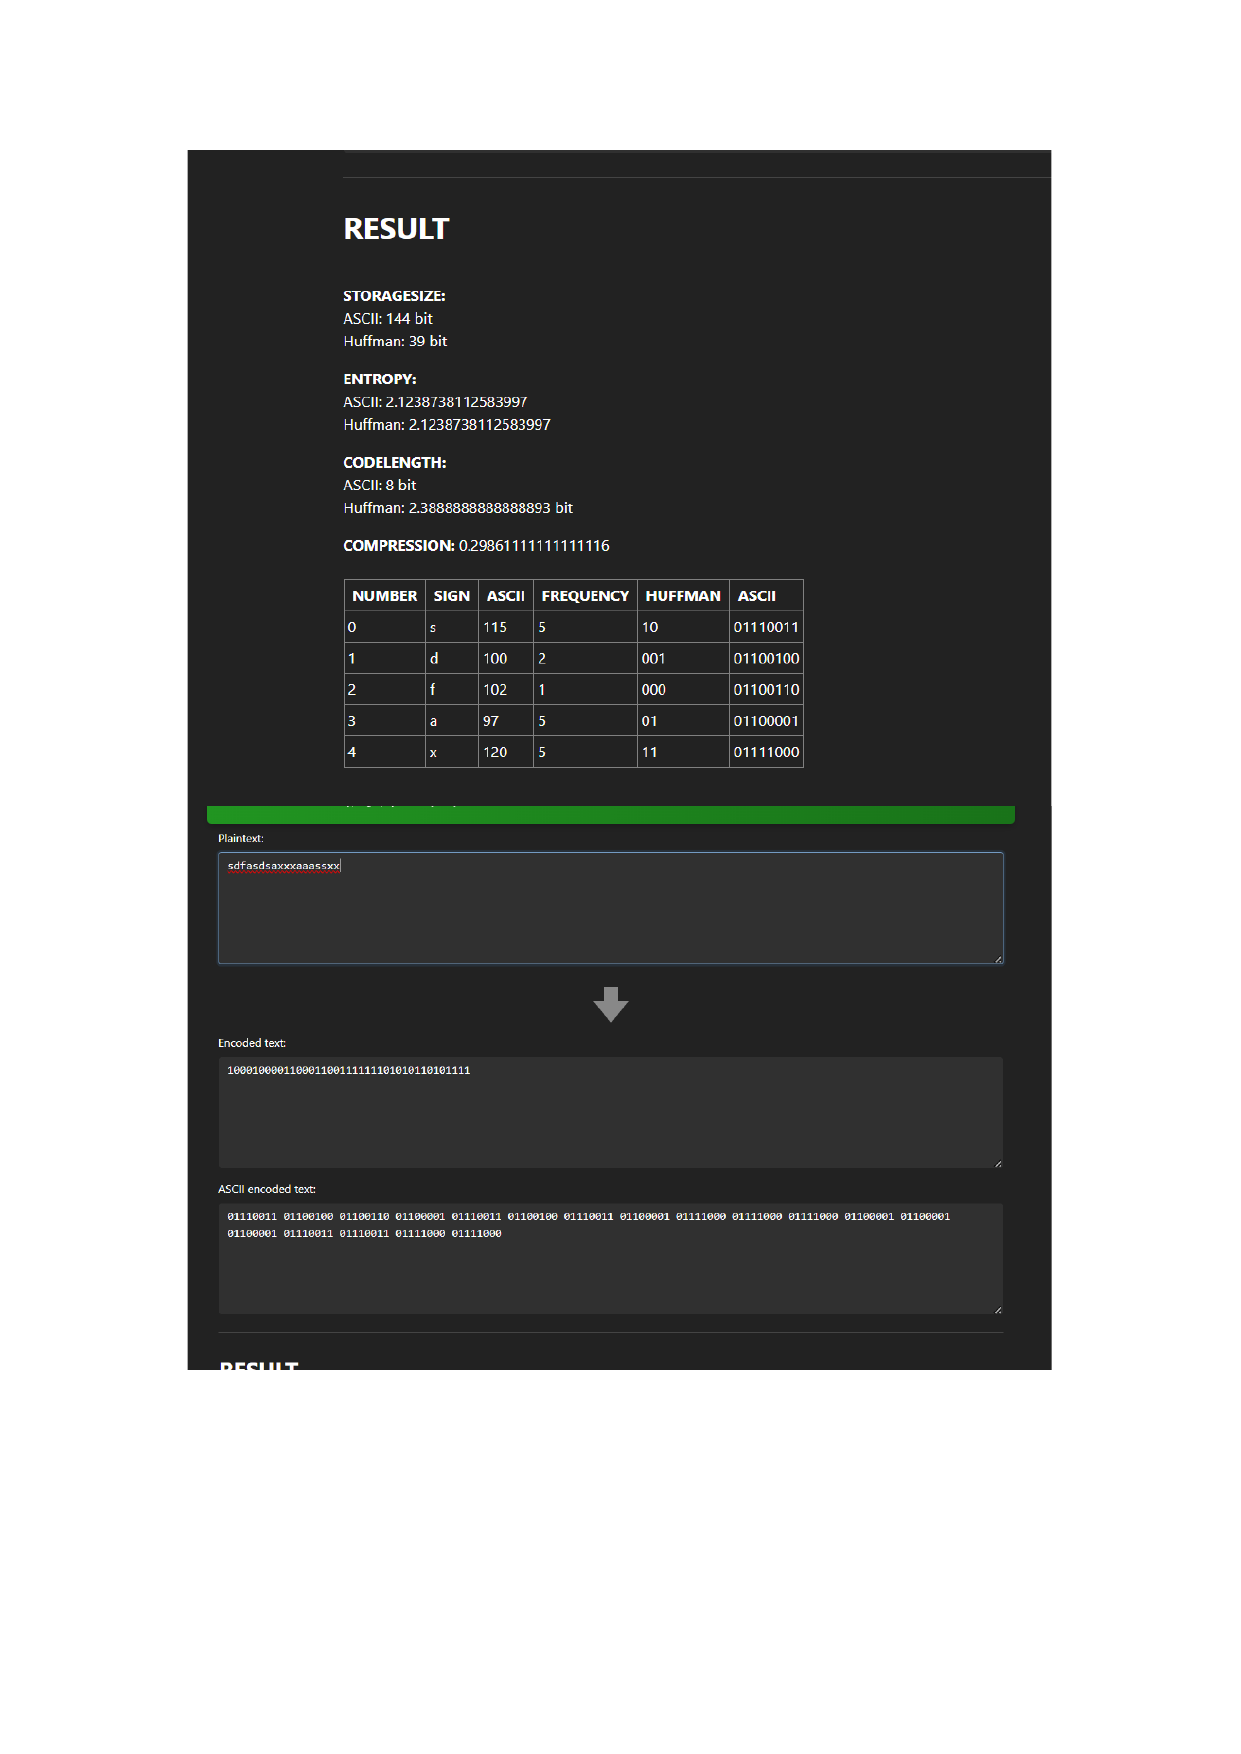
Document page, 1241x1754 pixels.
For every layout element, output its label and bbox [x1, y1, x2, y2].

picture [187, 150, 1052, 1370]
